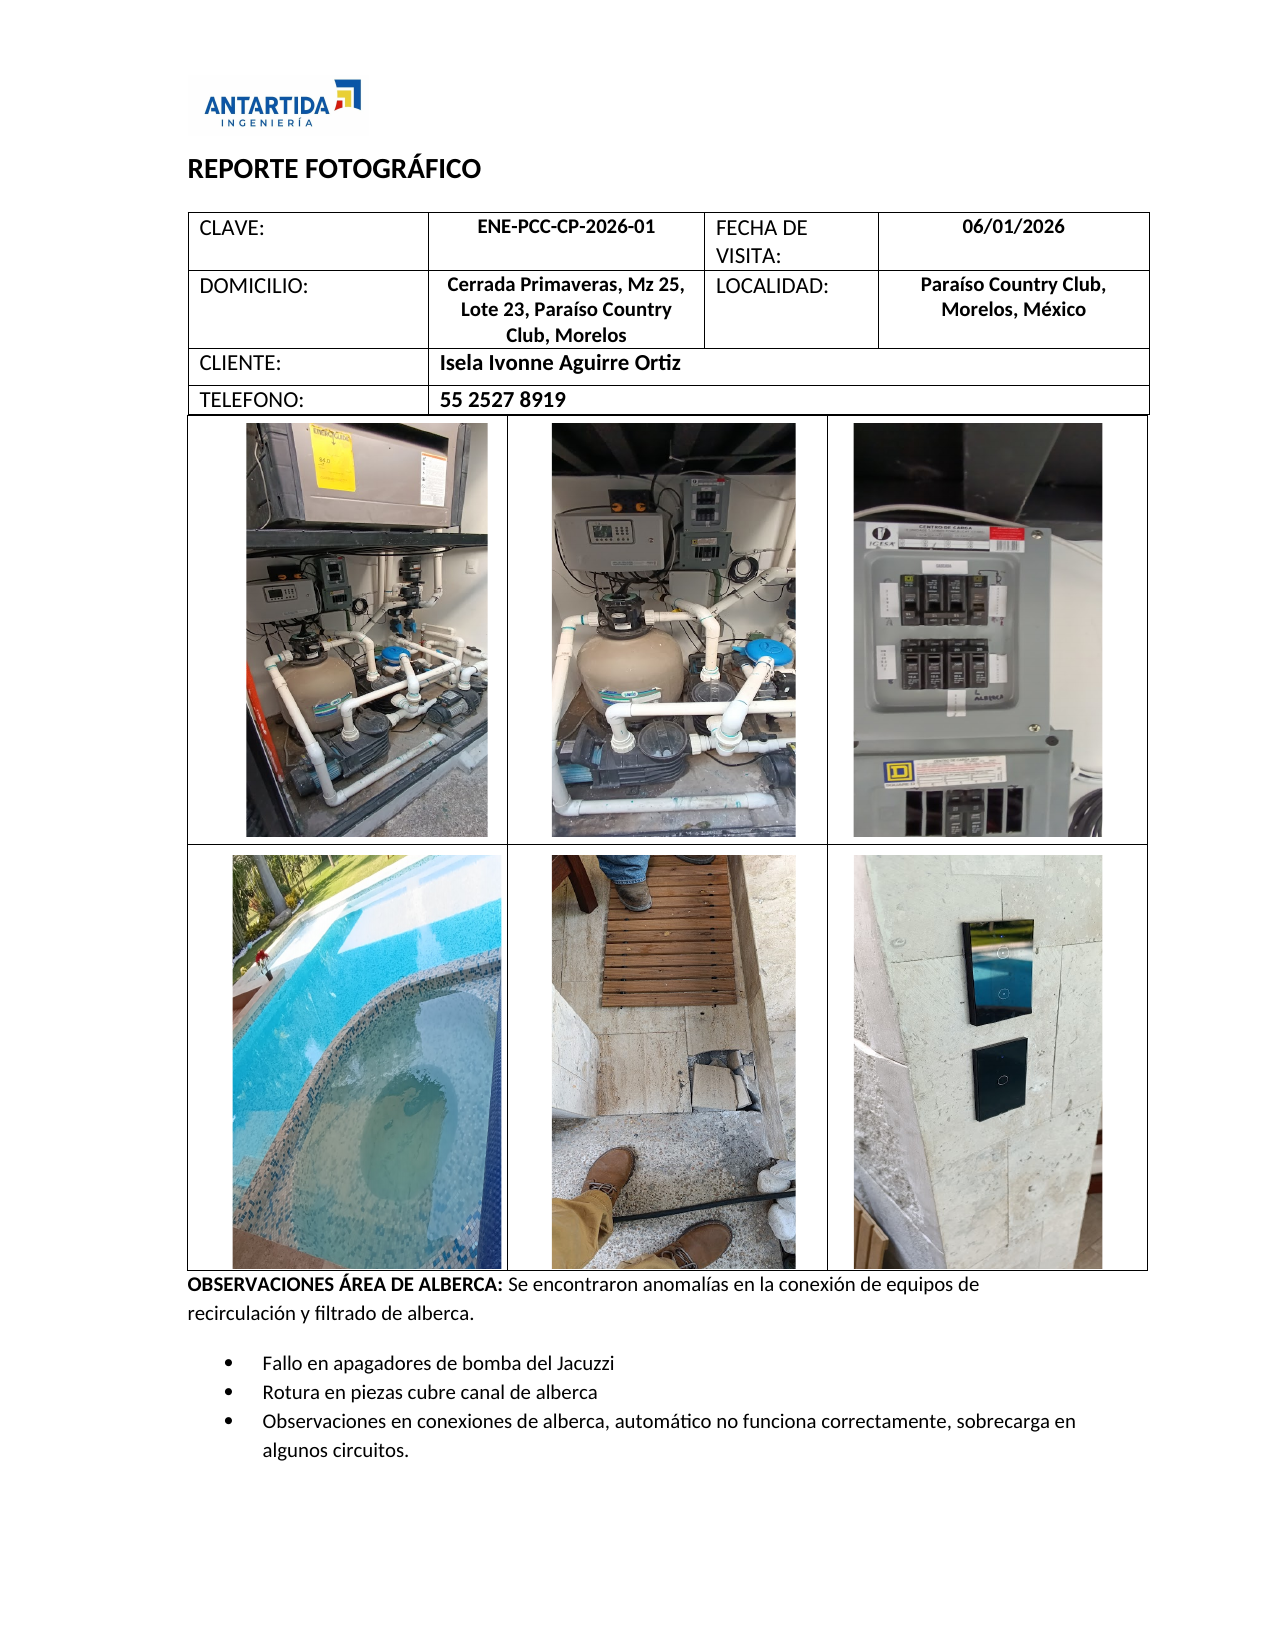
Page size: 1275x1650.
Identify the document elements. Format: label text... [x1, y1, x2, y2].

table_cell [828, 845, 1147, 1270]
table_header ENE-PCC-CP-2026-01 [429, 213, 704, 270]
list Rotura en piezas cubre canal de alberca [225, 1379, 1087, 1404]
table_cell DOMICILIO: [189, 271, 428, 347]
picture [187, 75, 369, 136]
table_cell [508, 845, 827, 1270]
table_header FECHA DE VISITA: [705, 213, 878, 270]
table_cell LOCALIDAD: [705, 271, 878, 347]
text REPORTE FOTOGRÁFICO [187, 150, 1087, 186]
table_header [508, 416, 827, 844]
table_cell Isela Ivonne Aguirre Ortiz [429, 349, 1149, 384]
table_header [188, 416, 507, 844]
table_header [828, 416, 1147, 844]
table_header CLAVE: [189, 213, 428, 270]
table_cell 55 2527 8919 [429, 386, 1149, 413]
picture [551, 855, 796, 1269]
table_cell TELEFONO: [189, 386, 428, 413]
picture [232, 855, 502, 1269]
picture [853, 855, 1103, 1269]
table_cell [188, 845, 507, 1270]
table_cell CLIENTE: [189, 349, 428, 384]
list Observaciones en conexiones de alberca, automático no funciona correctamente, sobrecarga en algunos circuitos. [225, 1408, 1087, 1463]
picture [551, 423, 796, 837]
list Fallo en apagadores de bomba del Jacuzzi [225, 1350, 1087, 1375]
text OBSERVACIONES ÁREA DE ALBERCA: Se encontraron anomalías en la conexión de equipos de recirculación y filtrado de alberca. [187, 1271, 1087, 1325]
table_cell Cerrada Primaveras, Mz 25, Lote 23, Paraíso Country Club, Morelos [429, 271, 704, 347]
table_header 06/01/2026 [879, 213, 1149, 270]
picture [246, 423, 488, 837]
table_cell Paraíso Country Club, Morelos, México [879, 271, 1149, 347]
picture [853, 423, 1103, 837]
